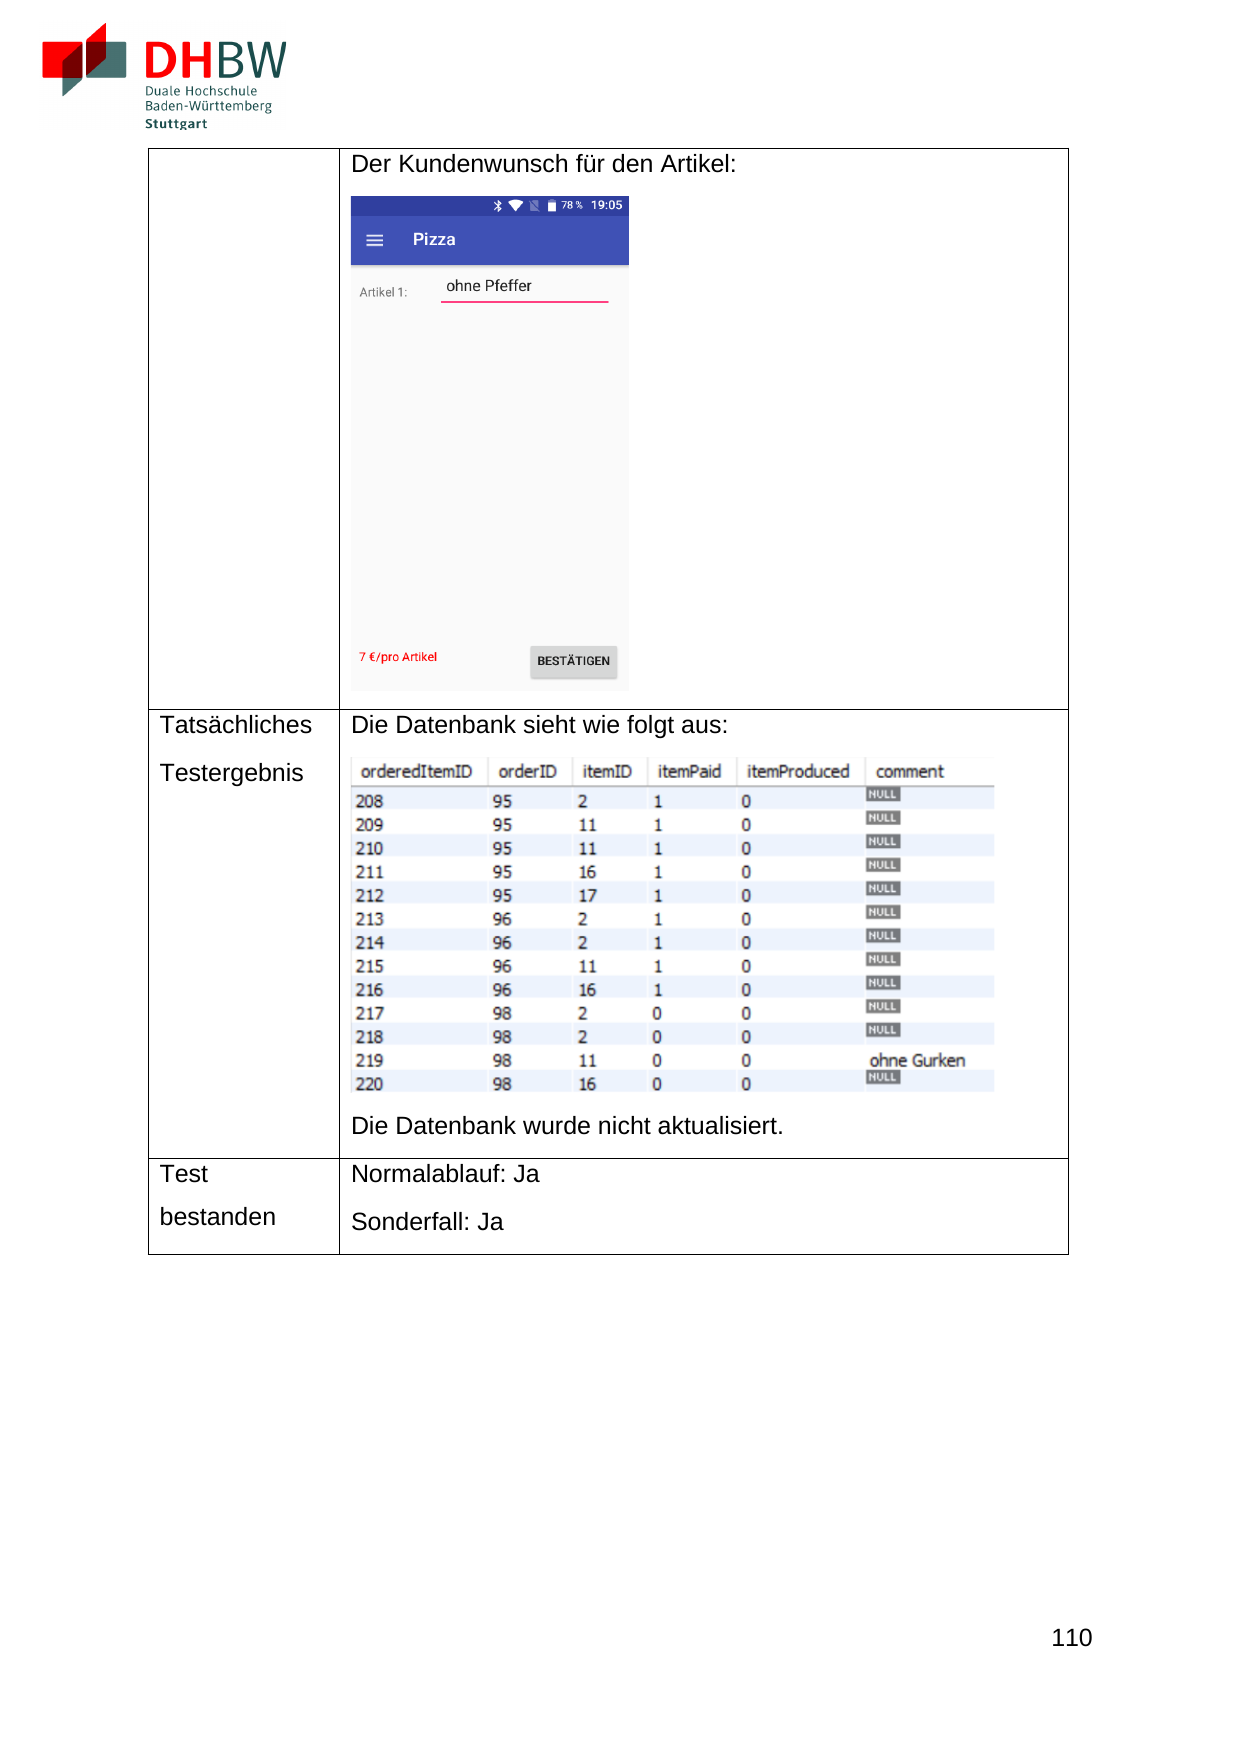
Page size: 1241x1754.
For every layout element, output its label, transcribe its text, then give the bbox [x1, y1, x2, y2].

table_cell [340, 149, 1068, 709]
picture [350, 196, 629, 691]
table_cell Die Datenbank sieht wie folgt aus: Die Datenbank wurde nicht aktualisiert. [340, 710, 1068, 1158]
picture [350, 757, 995, 1093]
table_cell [149, 149, 339, 709]
table_cell Normalablauf: Ja Sonderfall: Ja [340, 1159, 1068, 1254]
picture [39, 20, 286, 130]
table_cell Test bestanden [149, 1159, 339, 1254]
table_cell Tatsächliches Testergebnis [149, 710, 339, 1158]
